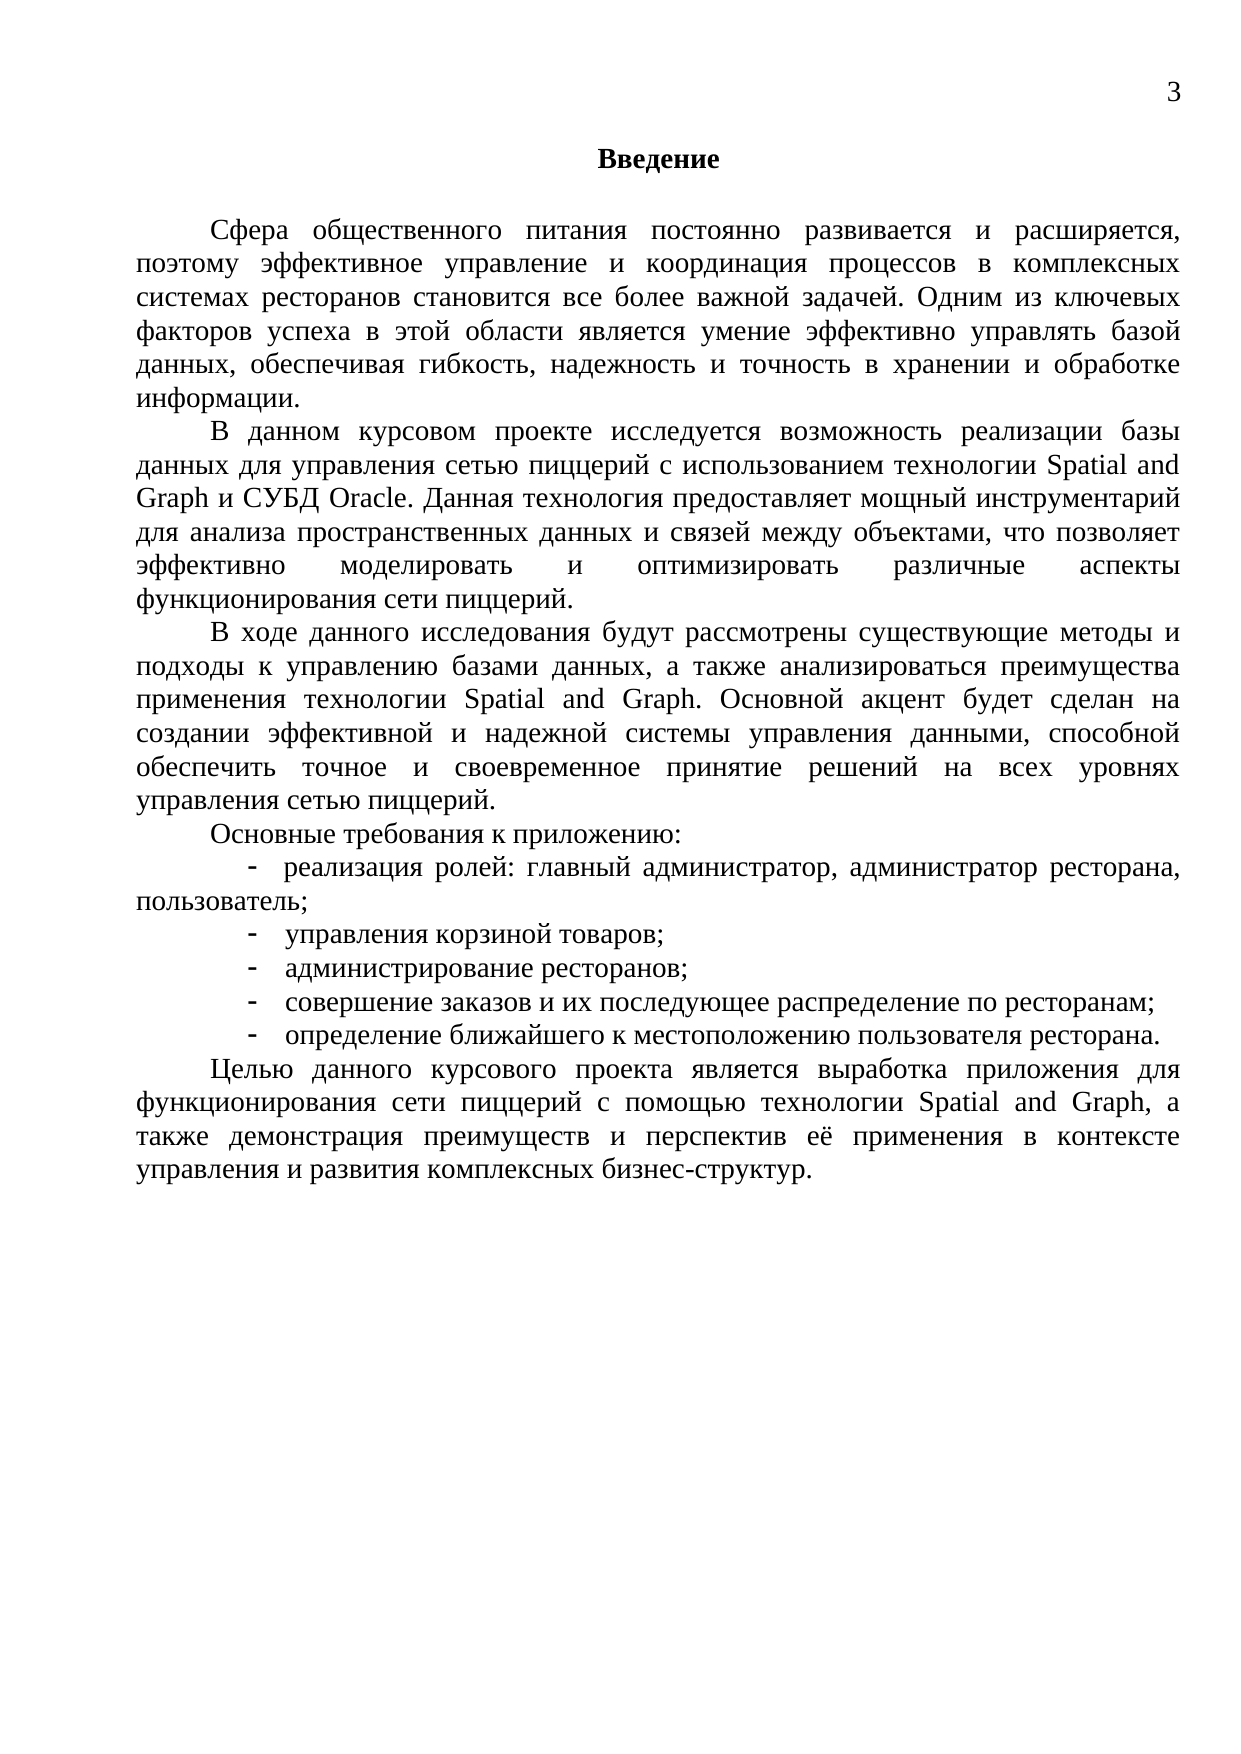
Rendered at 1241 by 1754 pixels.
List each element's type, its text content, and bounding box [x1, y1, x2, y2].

text В данном курсовом проекте исследуется возможность реализации базы данных для управления сетью пиццерий с использованием технологии Spatial and Graph и СУБД Oracle. Данная технология предоставляет мощный инструментарий для анализа пространственных данных и связей между объектами, что позволяет эффективно моделировать и оптимизировать различные аспекты функционирования сети пиццерий. [136, 413, 1181, 614]
list администрирование ресторанов; [247, 950, 1181, 984]
text Основные требования к приложению: [136, 816, 1181, 849]
list совершение заказов и их последующее распределение по ресторанам; [247, 984, 1181, 1017]
text Сфера общественного питания постоянно развивается и расширяется, поэтому эффективное управление и координация процессов в комплексных системах ресторанов становится все более важной задачей. Одним из ключевых факторов успеха в этой области является умение эффективно управлять базой данных, обеспечивая гибкость, надежность и точность в хранении и обработке информации. [136, 212, 1181, 413]
text Целью данного курсового проекта является выработка приложения для функционирования сети пиццерий с помощью технологии Spatial and Graph, а также демонстрация преимуществ и перспектив её применения в контексте управления и развития комплексных бизнес-структур. [136, 1051, 1181, 1185]
text Введение [136, 141, 1181, 174]
list управления корзиной товаров; [247, 916, 1181, 950]
list определение ближайшего к местоположению пользователя ресторана. [247, 1017, 1181, 1051]
text В ходе данного исследования будут рассмотрены существующие методы и подходы к управлению базами данных, а также анализироваться преимущества применения технологии Spatial and Graph. Основной акцент будет сделан на создании эффективной и надежной системы управления данными, способной обеспечить точное и своевременное принятие решений на всех уровнях управления сетью пиццерий. [136, 614, 1181, 816]
list реализация ролей: главный администратор, администратор ресторана, пользователь; [136, 849, 1181, 916]
